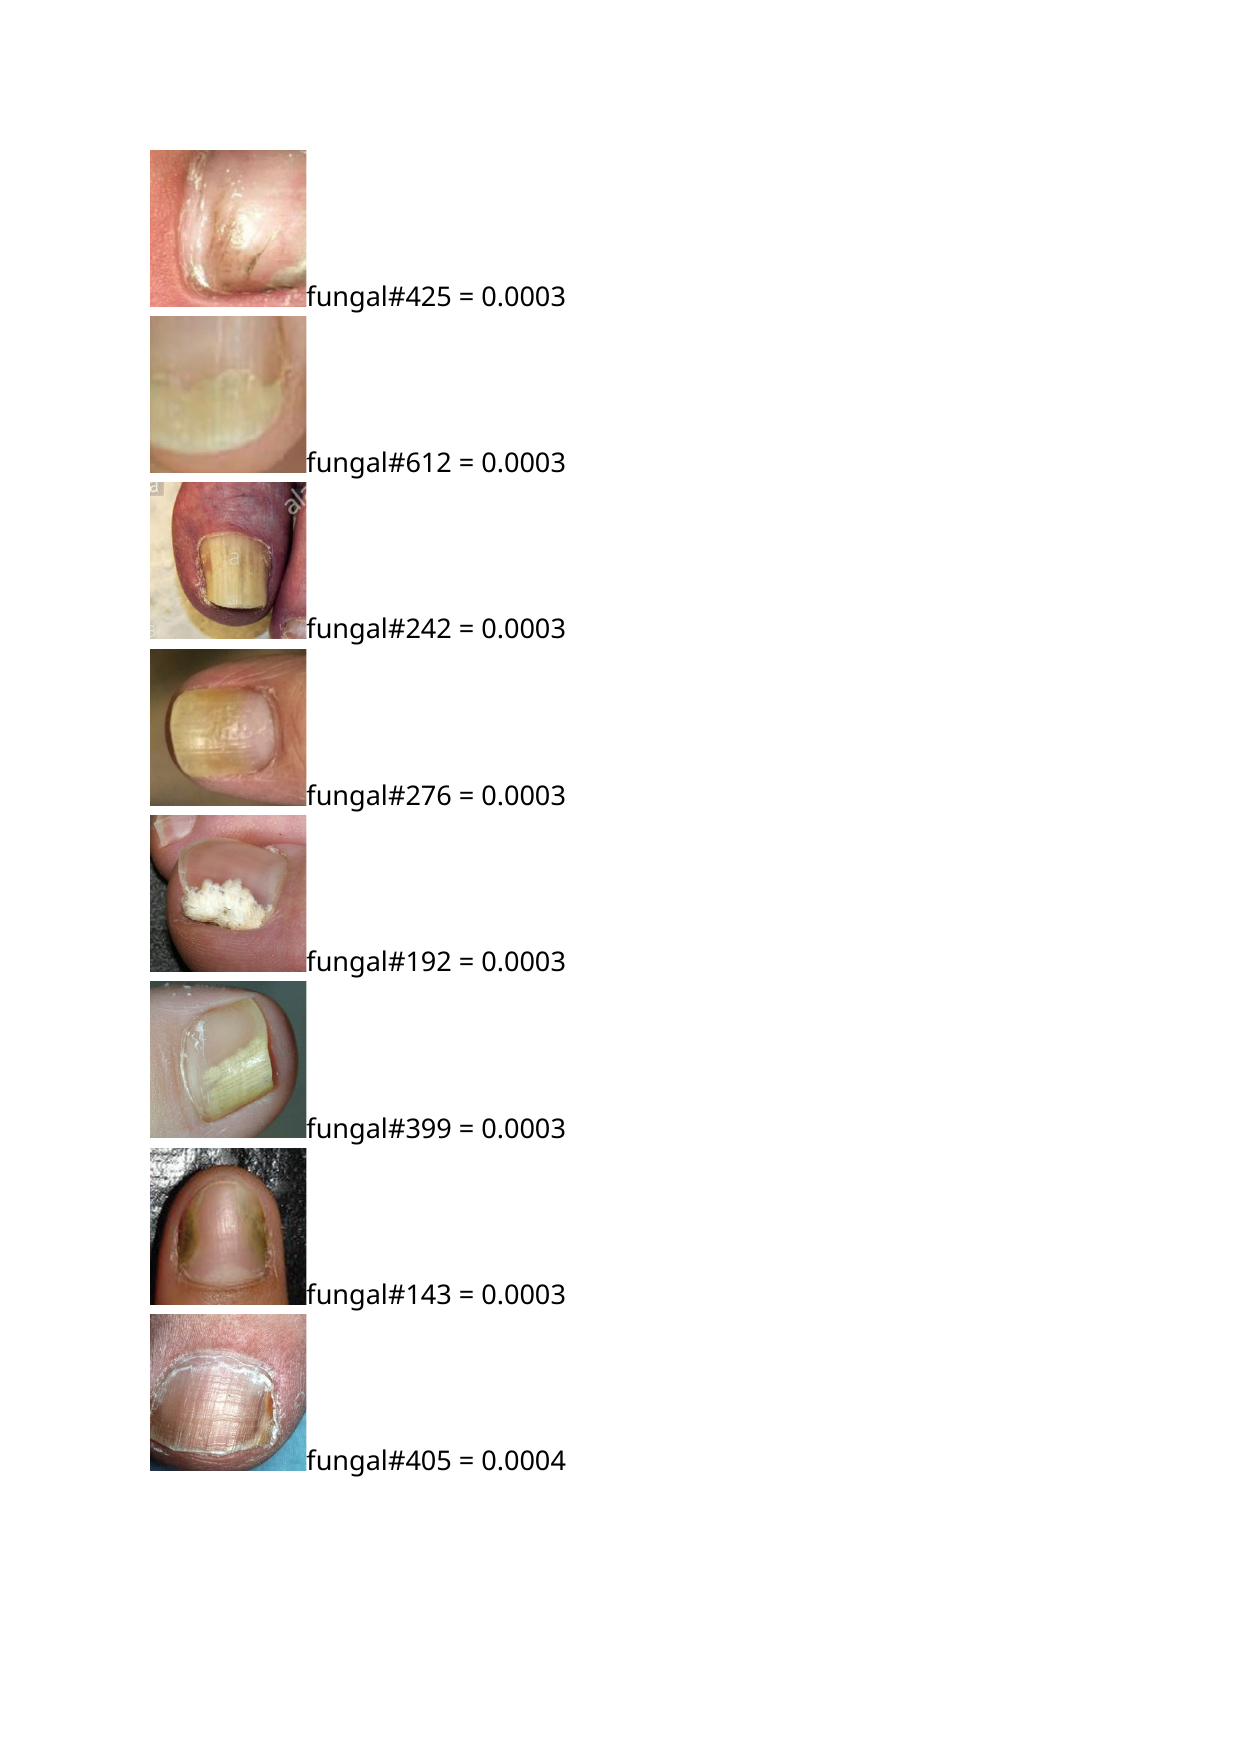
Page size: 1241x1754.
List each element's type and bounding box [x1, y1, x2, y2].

picture [150, 150, 307, 307]
picture [150, 1148, 307, 1305]
text [150, 150, 1090, 1479]
picture [150, 1314, 307, 1471]
picture [150, 649, 307, 806]
picture [150, 316, 307, 473]
picture [150, 482, 307, 639]
picture [150, 981, 307, 1138]
picture [150, 815, 307, 972]
